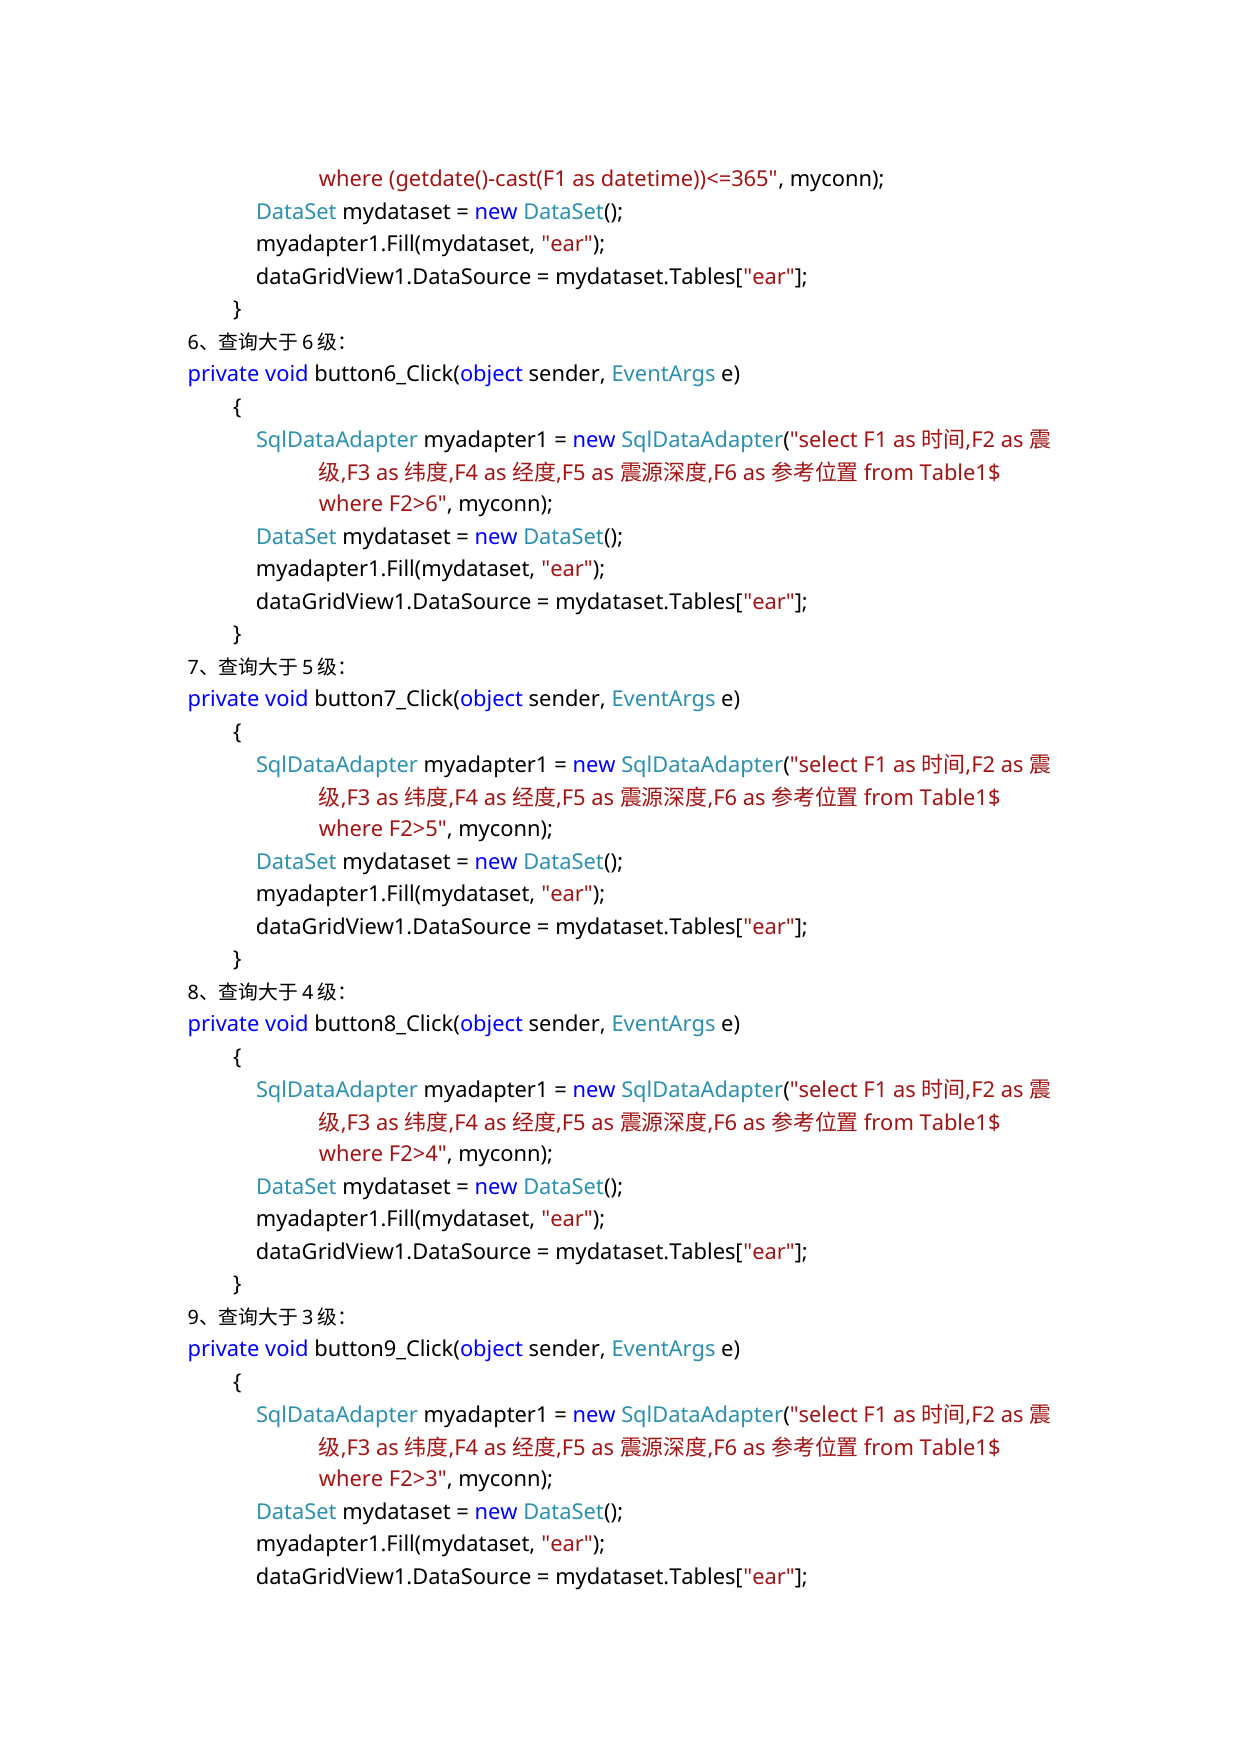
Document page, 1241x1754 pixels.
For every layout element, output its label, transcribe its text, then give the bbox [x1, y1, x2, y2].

text 8、查询大于4级： [187, 974, 1053, 1007]
text dataGridView1.DataSource = mydataset.Tables["ear"]; [187, 584, 1053, 617]
text dataGridView1.DataSource = mydataset.Tables["ear"]; [187, 1234, 1053, 1267]
text myadapter1.Fill(mydataset, "ear"); [187, 1527, 1053, 1559]
text myadapter1.Fill(mydataset, "ear"); [187, 1202, 1053, 1234]
text DataSet mydataset = new DataSet(); [187, 844, 1053, 877]
text dataGridView1.DataSource = mydataset.Tables["ear"]; [187, 909, 1053, 942]
text private void button9_Click(object sender, EventArgs e) [187, 1332, 1053, 1364]
text DataSet mydataset = new DataSet(); [187, 519, 1053, 552]
text } [187, 617, 1053, 649]
text private void button8_Click(object sender, EventArgs e) [187, 1007, 1053, 1039]
text myadapter1.Fill(mydataset, "ear"); [187, 227, 1053, 259]
text DataSet mydataset = new DataSet(); [187, 1169, 1053, 1202]
text } [187, 1267, 1053, 1299]
text private void button7_Click(object sender, EventArgs e) [187, 682, 1053, 714]
text { [187, 389, 1053, 422]
text 7、查询大于5级： [187, 649, 1053, 682]
text SqlDataAdapter myadapter1 = new SqlDataAdapter("select F1 as 时间,F2 as 震级,F3 as 纬度,F4 as 经度,F5 as 震源深度,F6 as 参考位置 from Table1$ where F2>4", myconn); [187, 1072, 1053, 1169]
text { [187, 1364, 1053, 1397]
text 6、查询大于6级： [187, 324, 1053, 357]
text } [187, 942, 1053, 974]
text private void button6_Click(object sender, EventArgs e) [187, 357, 1053, 389]
text SqlDataAdapter myadapter1 = new SqlDataAdapter("select F1 as 时间,F2 as 震级,F3 as 纬度,F4 as 经度,F5 as 震源深度,F6 as 参考位置 from Table1$ where F2>6", myconn); [187, 422, 1053, 519]
text DataSet mydataset = new DataSet(); [187, 1494, 1053, 1527]
text SqlDataAdapter myadapter1 = new SqlDataAdapter("select F1 as 时间,F2 as 震级,F3 as 纬度,F4 as 经度,F5 as 震源深度,F6 as 参考位置 from Table1$ where F2>3", myconn); [187, 1397, 1053, 1494]
text } [187, 292, 1053, 324]
text SqlDataAdapter myadapter1 = new SqlDataAdapter("select F1 as 时间,F2 as 震级,F3 as 纬度,F4 as 经度,F5 as 震源深度,F6 as 参考位置 from Table1$ where F2>5", myconn); [187, 747, 1053, 844]
text dataGridView1.DataSource = mydataset.Tables["ear"]; [187, 259, 1053, 292]
text 9、查询大于3级： [187, 1299, 1053, 1332]
text { [187, 1039, 1053, 1072]
text myadapter1.Fill(mydataset, "ear"); [187, 877, 1053, 909]
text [187, 162, 1053, 194]
text dataGridView1.DataSource = mydataset.Tables["ear"]; [187, 1559, 1053, 1592]
text myadapter1.Fill(mydataset, "ear"); [187, 552, 1053, 584]
text DataSet mydataset = new DataSet(); [187, 194, 1053, 227]
text { [187, 714, 1053, 747]
